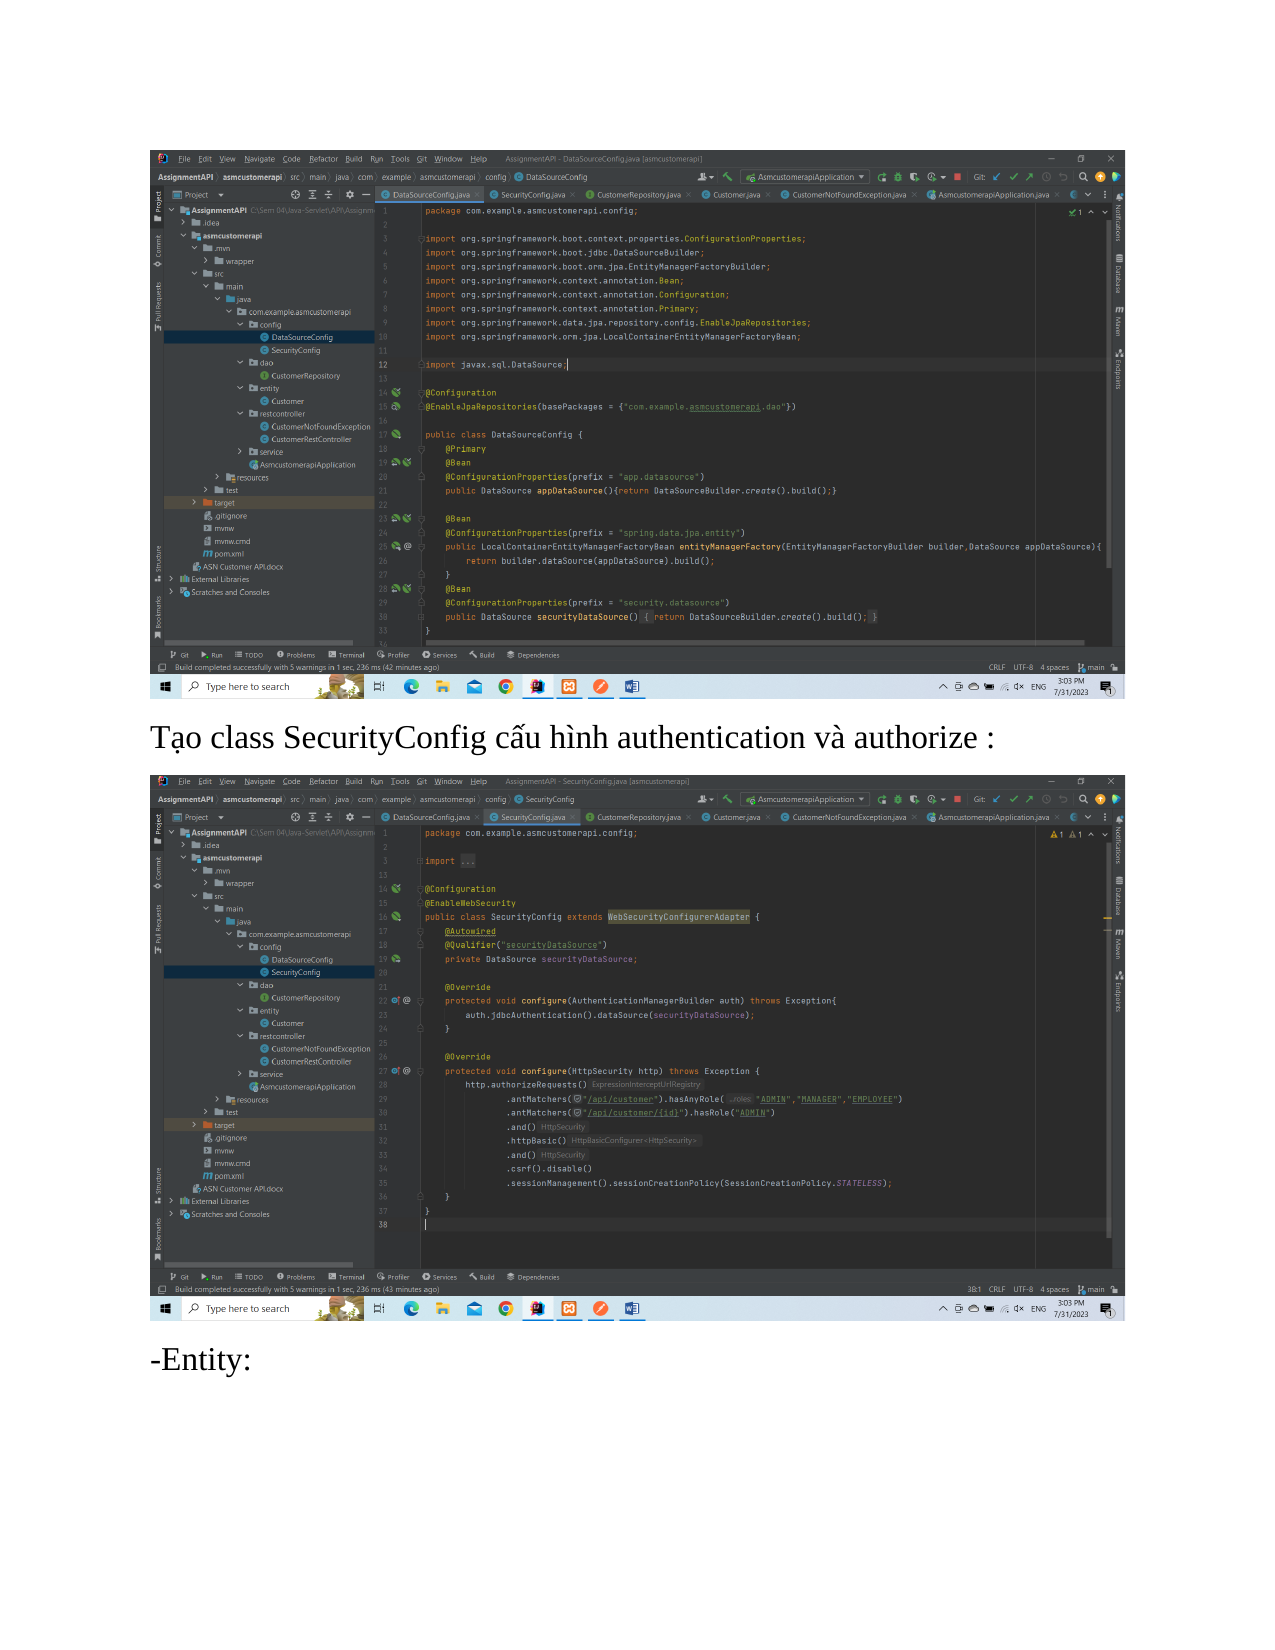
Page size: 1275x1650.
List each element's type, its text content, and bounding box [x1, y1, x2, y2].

picture [150, 150, 1125, 699]
picture [150, 775, 1125, 1321]
text -Entity: [150, 1339, 1125, 1377]
text Tạo class SecurityConfig cấu hình authentication và authorize : [150, 717, 1125, 756]
